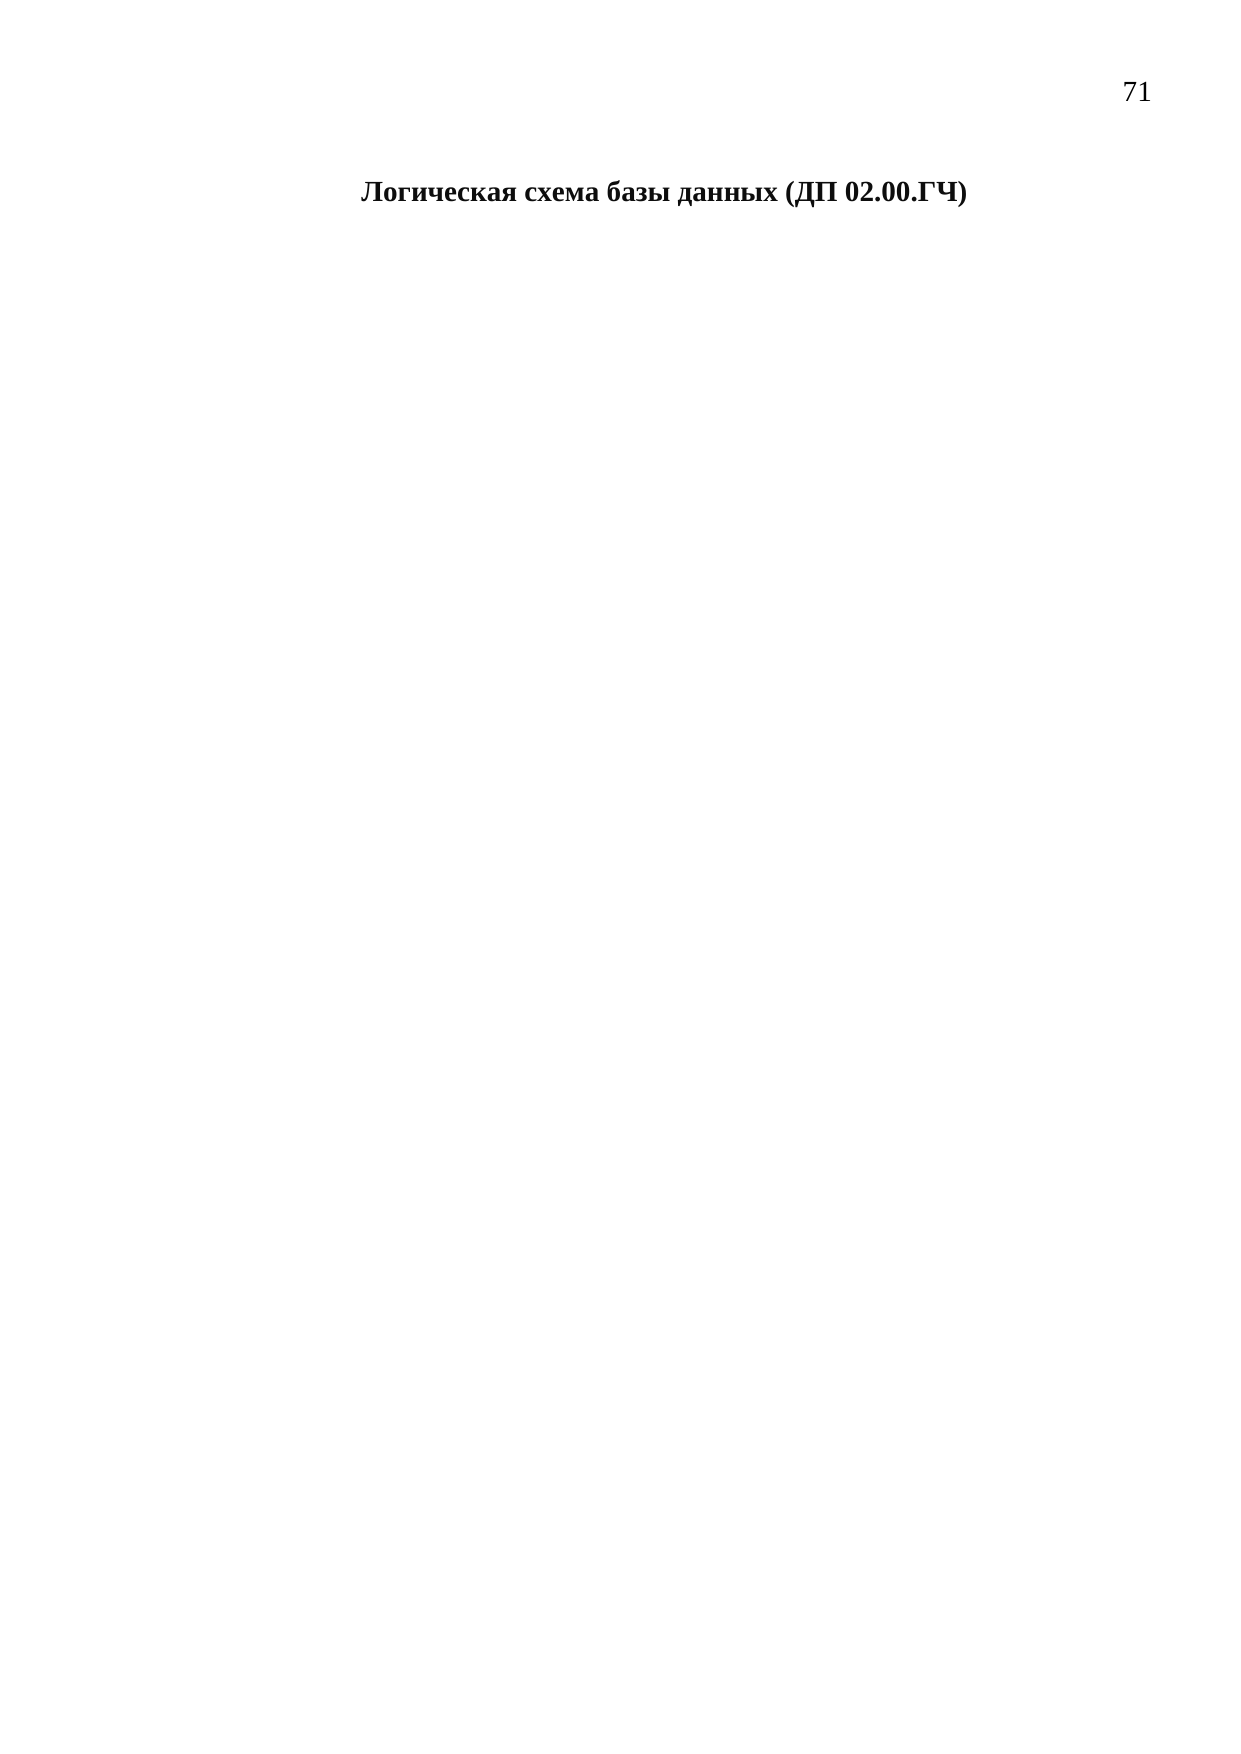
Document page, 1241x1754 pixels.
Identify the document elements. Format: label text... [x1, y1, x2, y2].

text Логическая схема базы данных (ДП 02.00.ГЧ) [177, 174, 1152, 207]
